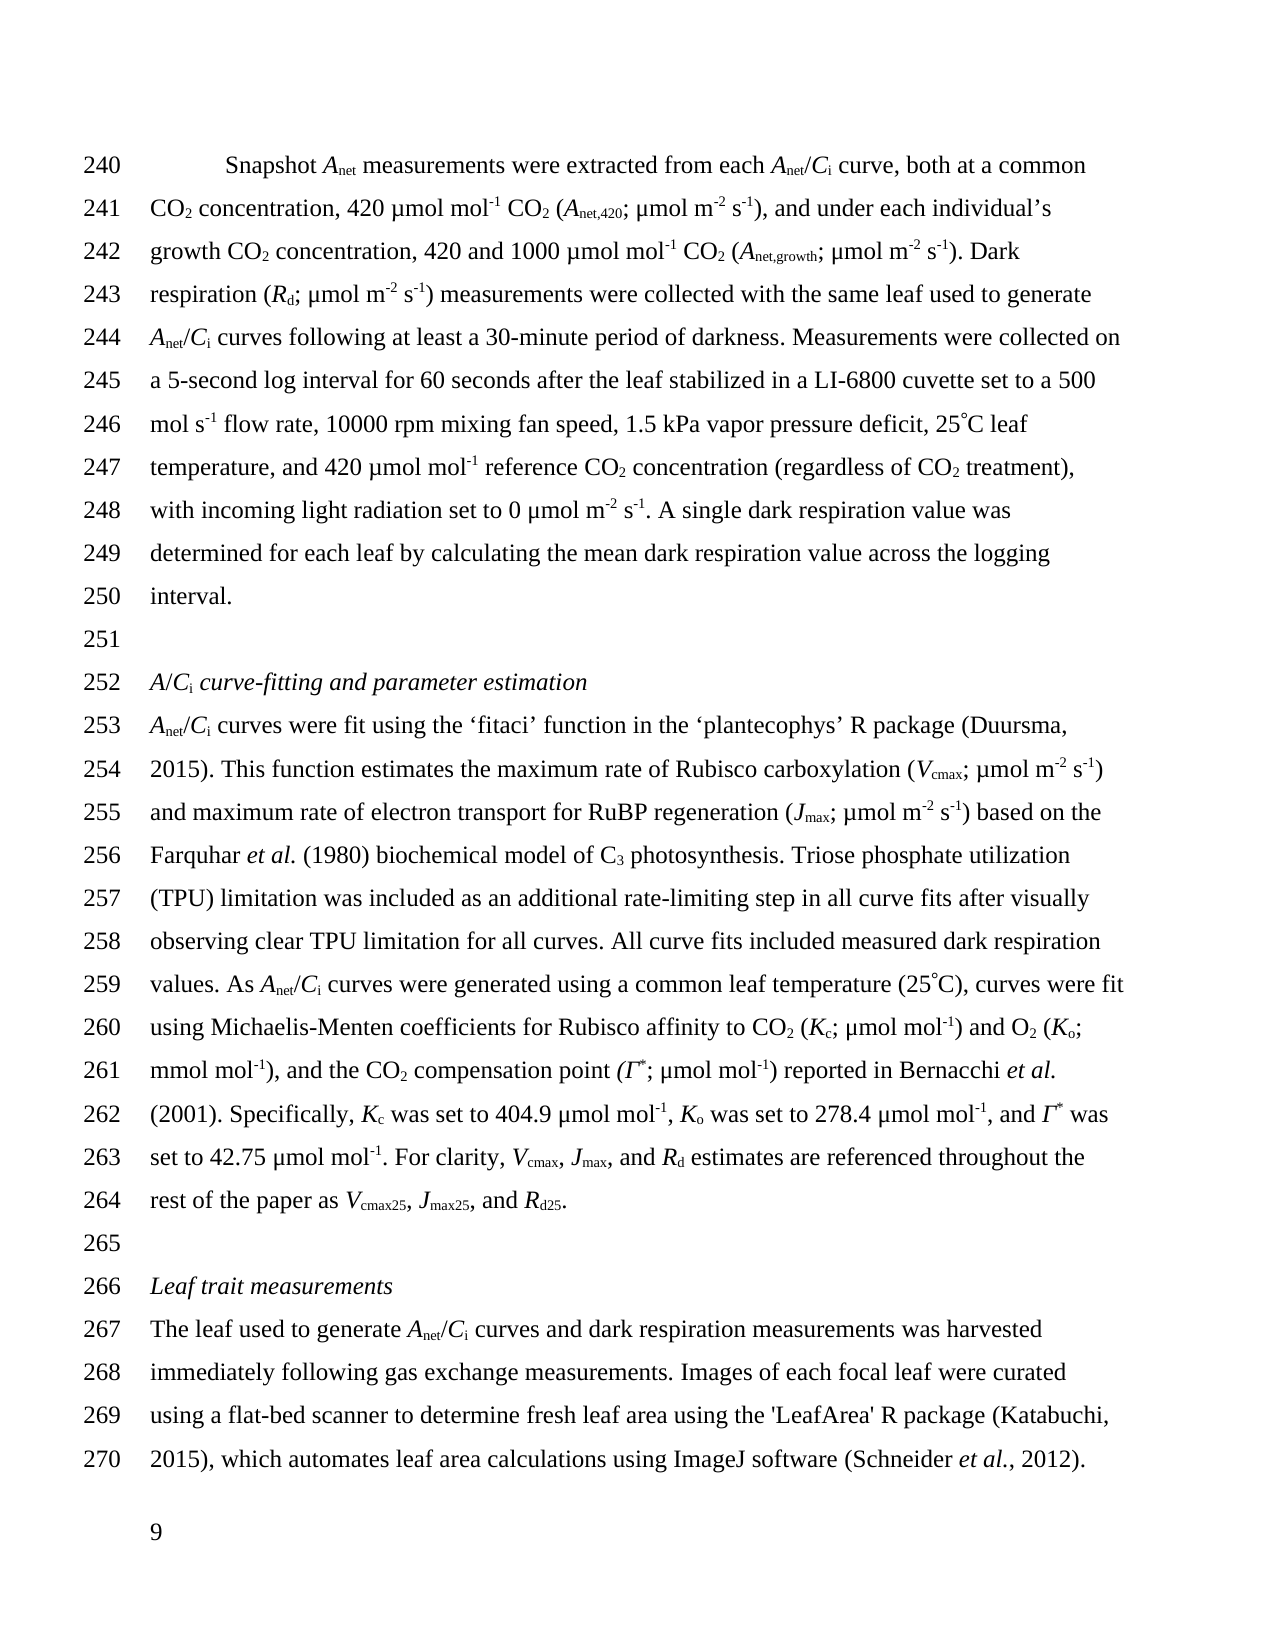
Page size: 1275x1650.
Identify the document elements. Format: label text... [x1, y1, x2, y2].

text Leaf trait measurements [150, 1271, 1125, 1300]
text Anet/Ci curves were fit using the ‘fitaci’ function in the ‘plantecophys’ R package (Duursma, 2015). This function estimates the maximum rate of Rubisco carboxylation (Vcmax; µmol m-2 s-1) and maximum rate of electron transport for RuBP regeneration (Jmax; µmol m-2 s-1) based on the Farquhar et al. (1980) biochemical model of C3 photosynthesis. Triose phosphate utilization (TPU) limitation was included as an additional rate-limiting step in all curve fits after visually observing clear TPU limitation for all curves. All curve fits included measured dark respiration values. As Anet/Ci curves were generated using a common leaf temperature (25C), curves were fit using Michaelis-Menten coefficients for Rubisco affinity to CO2 (Kc; μmol mol-1) and O2 (Ko; mmol mol-1), and the CO2 compensation point (Γ*; μmol mol-1) reported in Bernacchi et al. (2001). Specifically, Kc was set to 404.9 μmol mol-1, Ko was set to 278.4 μmol mol-1, and Γ* was set to 42.75 μmol mol-1. For clarity, Vcmax, Jmax, and Rd estimates are referenced throughout the rest of the paper as Vcmax25, Jmax25, and Rd25. [150, 711, 1125, 1214]
text Snapshot Anet measurements were extracted from each Anet/Ci curve, both at a common CO2 concentration, 420 µmol mol-1 CO2 (Anet,420; μmol m-2 s-1), and under each individual’s growth CO2 concentration, 420 and 1000 µmol mol-1 CO2 (Anet,growth; μmol m-2 s-1). Dark respiration (Rd; μmol m-2 s-1) measurements were collected with the same leaf used to generate Anet/Ci curves following at least a 30-minute period of darkness. Measurements were collected on a 5-second log interval for 60 seconds after the leaf stabilized in a LI-6800 cuvette set to a 500 mol s-1 flow rate, 10000 rpm mixing fan speed, 1.5 kPa vapor pressure deficit, 25C leaf temperature, and 420 µmol mol-1 reference CO2 concentration (regardless of CO2 treatment), with incoming light radiation set to 0 μmol m-2 s-1. A single dark respiration value was determined for each leaf by calculating the mean dark respiration value across the logging interval. [150, 150, 1125, 610]
text A/Ci curve-fitting and parameter estimation [150, 667, 1125, 696]
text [150, 1314, 1125, 1472]
